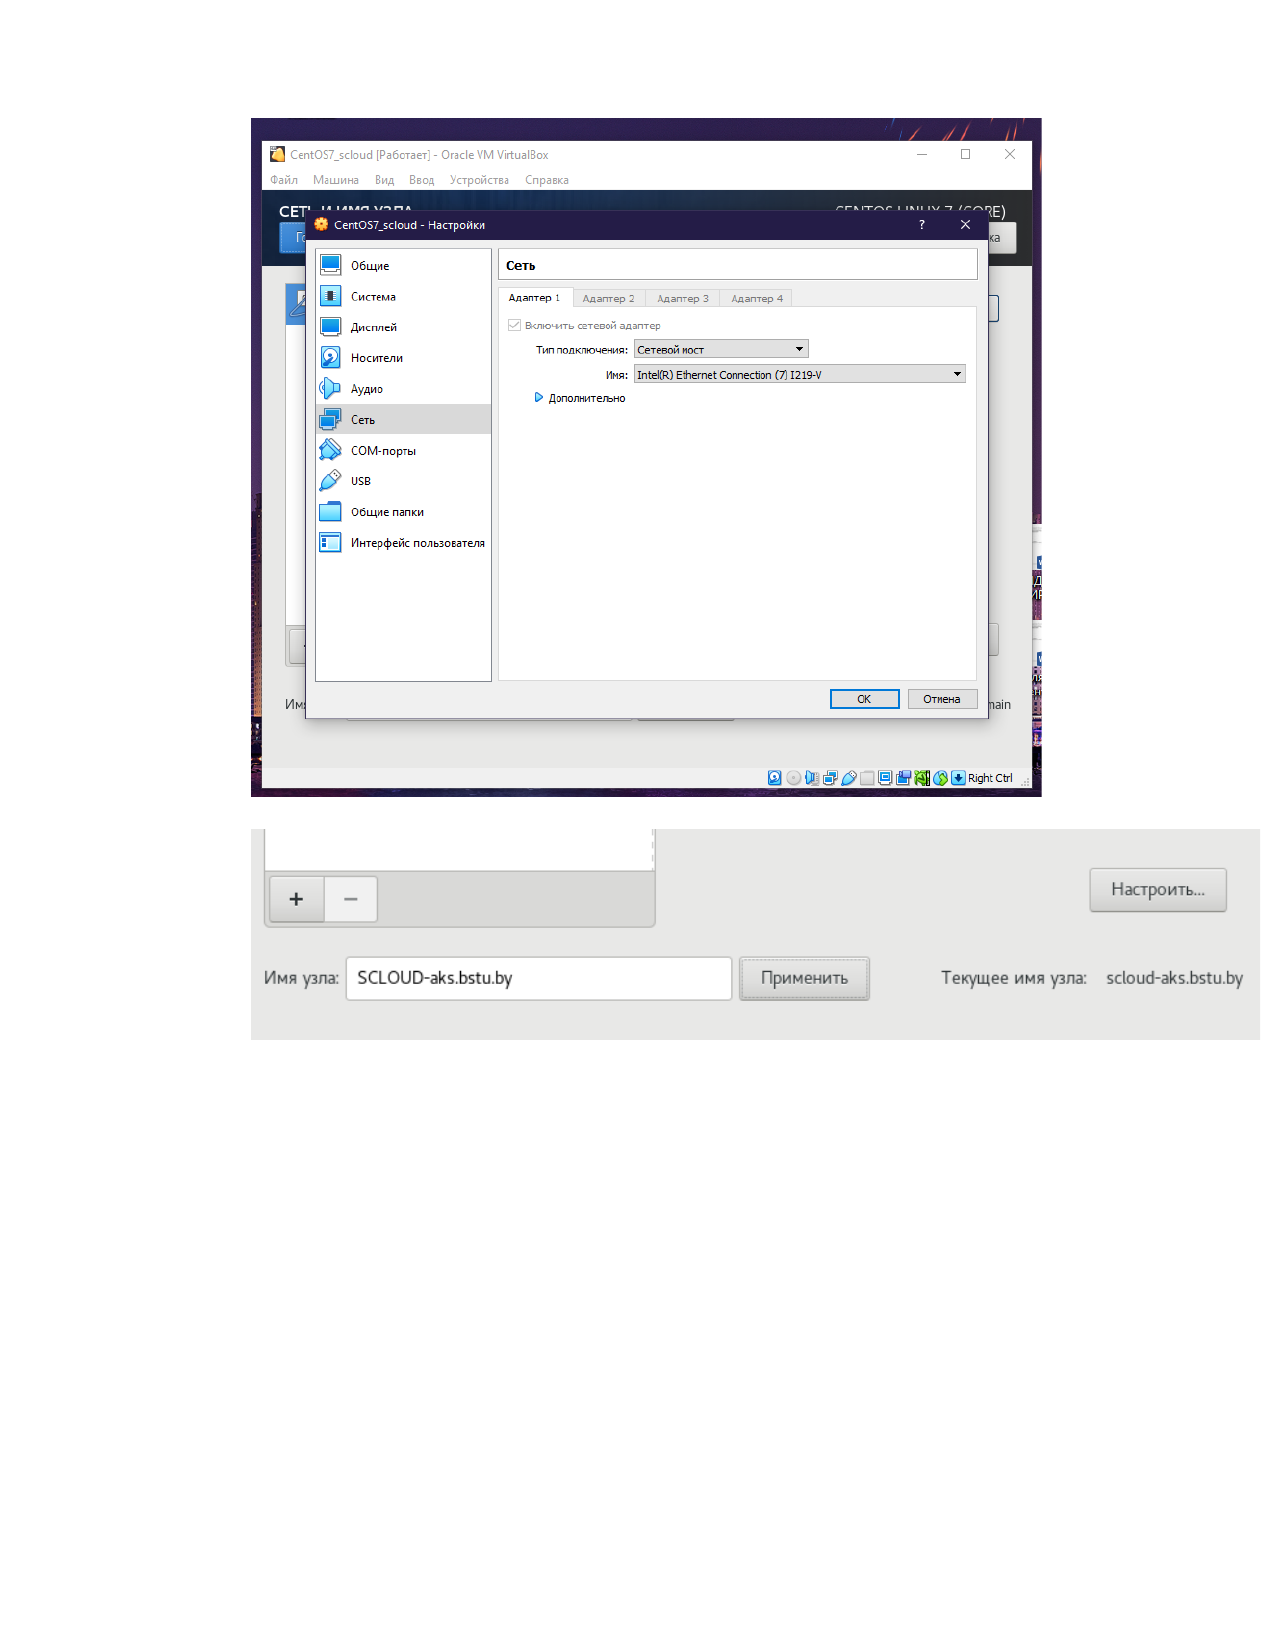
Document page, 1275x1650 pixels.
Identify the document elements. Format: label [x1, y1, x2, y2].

picture [251, 829, 1261, 1040]
picture [251, 118, 1042, 797]
